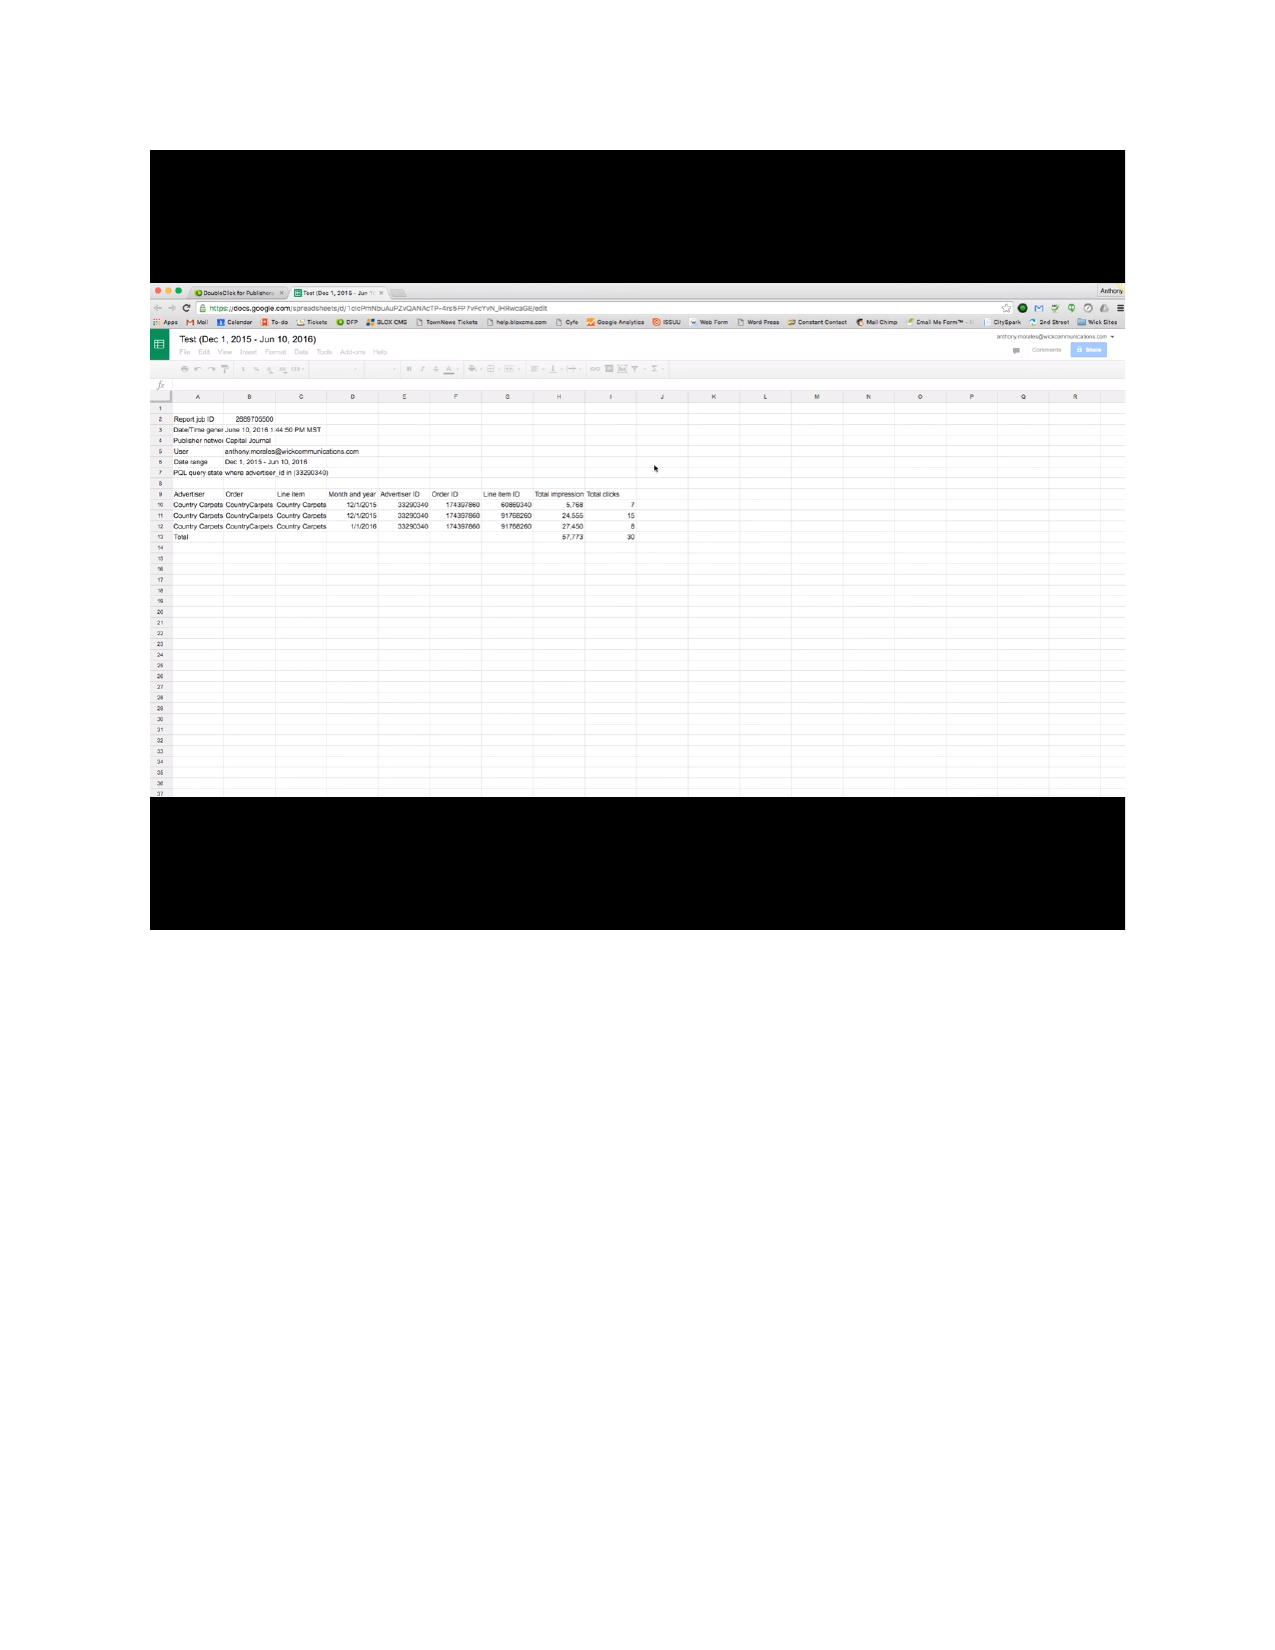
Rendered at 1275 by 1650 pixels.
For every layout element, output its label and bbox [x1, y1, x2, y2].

picture [150, 150, 1125, 930]
